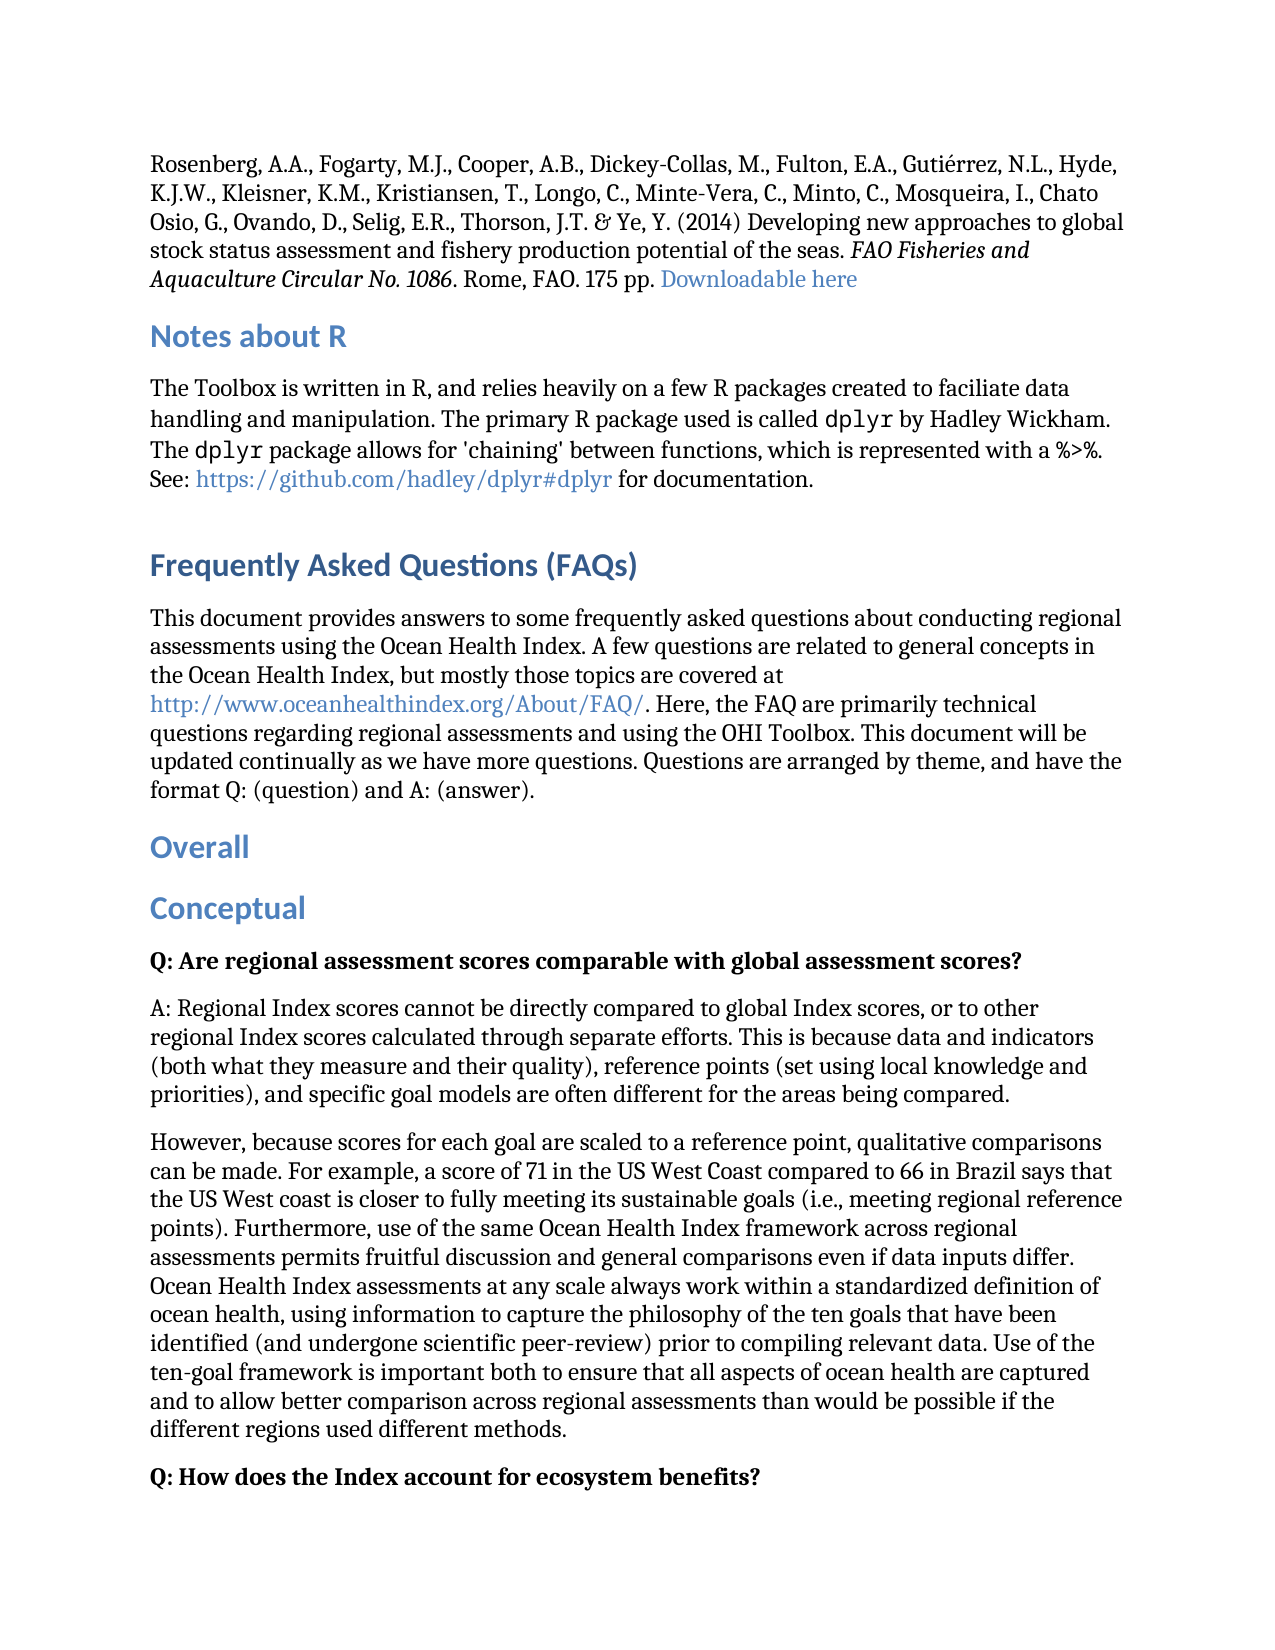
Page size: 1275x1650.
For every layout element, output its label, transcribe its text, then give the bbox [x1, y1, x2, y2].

text A: Regional Index scores cannot be directly compared to global Index scores, or to other regional Index scores calculated through separate efforts. This is because data and indicators (both what they measure and their quality), reference points (set using local knowledge and priorities), and specific goal models are often different for the areas being compared. [150, 994, 1125, 1109]
text The Toolbox is written in R, and relies heavily on a few R packages created to faciliate data handling and manipulation. The primary R package used is called dplyr by Hadley Wickham. The dplyr package allows for 'chaining' between functions, which is represented with a %>%. See: https://github.com/hadley/dplyr#dplyr for documentation. [150, 374, 1125, 494]
subtitle Frequently Asked Questions (FAQs) [150, 544, 1125, 585]
text Rosenberg, A.A., Fogarty, M.J., Cooper, A.B., Dickey-Collas, M., Fulton, E.A., Gutiérrez, N.L., Hyde, K.J.W., Kleisner, K.M., Kristiansen, T., Longo, C., Minte-Vera, C., Minto, C., Mosqueira, I., Chato Osio, G., Ovando, D., Selig, E.R., Thorson, J.T. & Ye, Y. (2014) Developing new approaches to global stock status assessment and fishery production potential of the seas. FAO Fisheries and Aquaculture Circular No. 1086. Rome, FAO. 175 pp. Downloadable here [150, 150, 1125, 294]
text However, because scores for each goal are scaled to a reference point, qualitative comparisons can be made. For example, a score of 71 in the US West Coast compared to 66 in Brazil says that the US West coast is closer to fully meeting its sustainable goals (i.e., meeting regional reference points). Furthermore, use of the same Ocean Health Index framework across regional assessments permits fruitful discussion and general comparisons even if data inputs differ. Ocean Health Index assessments at any scale always work within a standardized definition of ocean health, using information to capture the philosophy of the ten goals that have been identified (and undergone scientific peer-review) prior to compiling relevant data. Use of the ten-goal framework is important both to ensure that all aspects of ocean health are captured and to allow better comparison across regional assessments than would be possible if the different regions used different methods. [150, 1128, 1125, 1444]
text Q: How does the Index account for ecosystem benefits? [150, 1463, 1125, 1492]
subtitle Overall [150, 826, 1125, 866]
subtitle Notes about R [150, 314, 1125, 355]
text This document provides answers to some frequently asked questions about conducting regional assessments using the Ocean Health Index. A few questions are related to general concepts in the Ocean Health Index, but mostly those topics are covered at http://www.oceanhealthindex.org/About/FAQ/. Here, the FAQ are primarily technical questions regarding regional assessments and using the OHI Toolbox. This document will be updated continually as we have more questions. Questions are arranged by theme, and have the format Q: (question) and A: (answer). [150, 603, 1125, 805]
text Q: Are regional assessment scores comparable with global assessment scores? [150, 947, 1125, 975]
subtitle Conceptual [150, 887, 1125, 928]
